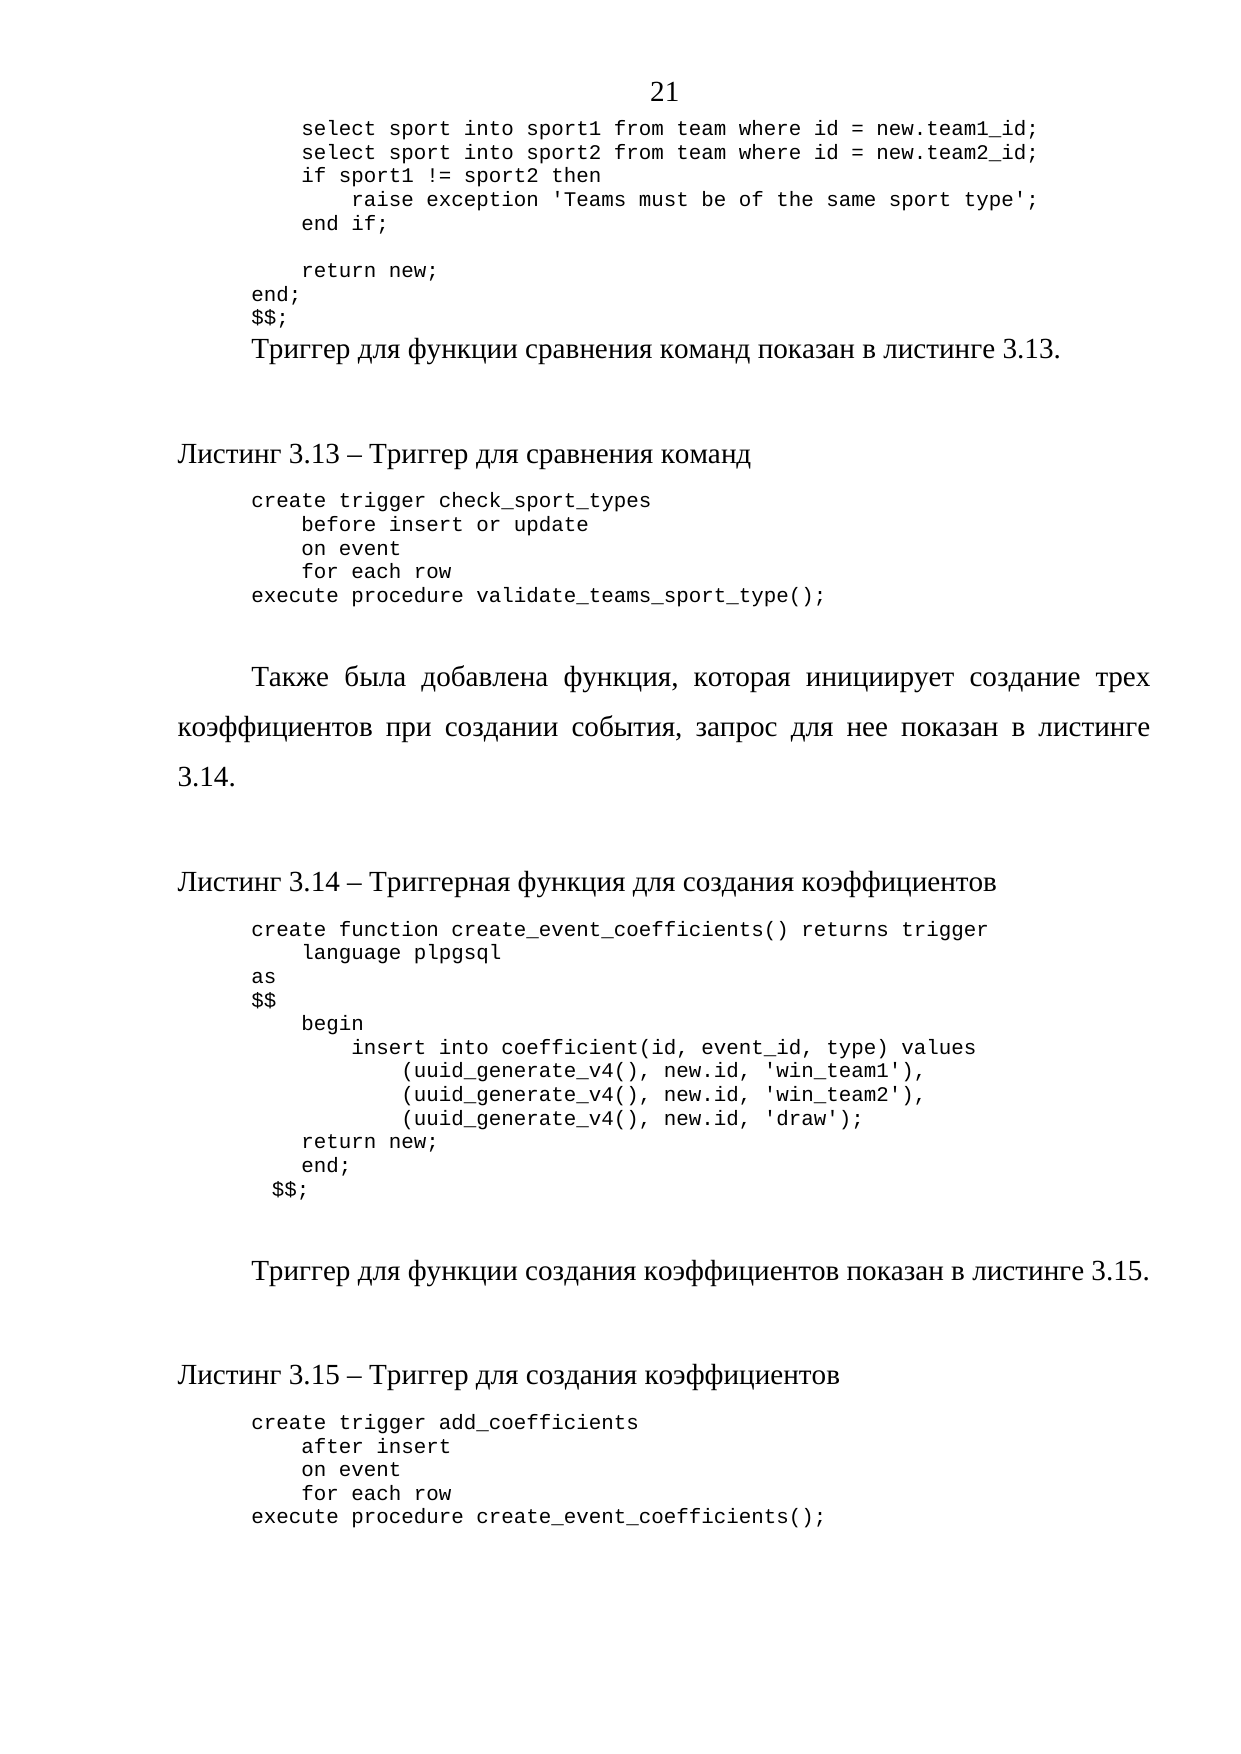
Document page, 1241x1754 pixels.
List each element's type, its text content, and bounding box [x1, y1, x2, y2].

list if sport1 != sport2 then [251, 165, 1152, 189]
list on event [251, 1459, 1152, 1483]
list end; [251, 1155, 1152, 1179]
list return new; [251, 260, 1152, 284]
list return new; [251, 1131, 1152, 1155]
list language plpgsql [251, 942, 1152, 966]
list $$ [251, 989, 1152, 1013]
text Листинг 3.14 – Триггерная функция для создания коэффициентов [177, 864, 1152, 898]
list select sport into sport2 from team where id = new.team2_id; [251, 142, 1152, 165]
list as [251, 966, 1152, 989]
list end if; [251, 213, 1152, 236]
list $$; [177, 1179, 1152, 1202]
list create function create_event_coefficients() returns trigger [251, 919, 1152, 942]
list for each row [251, 561, 1152, 585]
list raise exception 'Teams must be of the same sport type'; [251, 189, 1152, 213]
list before insert or update [251, 514, 1152, 537]
list Триггер для функции создания коэффициентов показан в листинге 3.15. [251, 1253, 1152, 1286]
list create trigger add_coefficients [251, 1412, 1152, 1436]
list Триггер для функции сравнения команд показан в листинге 3.13. [251, 331, 1152, 364]
list end; [251, 284, 1152, 307]
list (uuid_generate_v4(), new.id, 'draw'); [251, 1108, 1152, 1131]
list execute procedure create_event_coefficients(); [177, 1507, 1152, 1530]
list $$; [177, 307, 1152, 331]
text Листинг 3.13 – Триггер для сравнения команд [177, 436, 1152, 469]
list create trigger check_sport_types [251, 490, 1152, 514]
list (uuid_generate_v4(), new.id, 'win_team1'), [251, 1061, 1152, 1084]
list insert into coefficient(id, event_id, type) values [251, 1037, 1152, 1061]
list select sport into sport1 from team where id = new.team1_id; [251, 118, 1152, 142]
list begin [251, 1013, 1152, 1037]
list for each row [251, 1483, 1152, 1507]
list Также была добавлена функция, которая инициирует создание трех коэффициентов при создании события, запрос для нее показан в листинге 3.14. [177, 659, 1152, 793]
list execute procedure validate_teams_sport_type(); [177, 585, 1152, 608]
list on event [251, 537, 1152, 561]
list (uuid_generate_v4(), new.id, 'win_team2'), [251, 1084, 1152, 1108]
list after insert [251, 1436, 1152, 1459]
text Листинг 3.15 – Триггер для создания коэффициентов [177, 1357, 1152, 1391]
